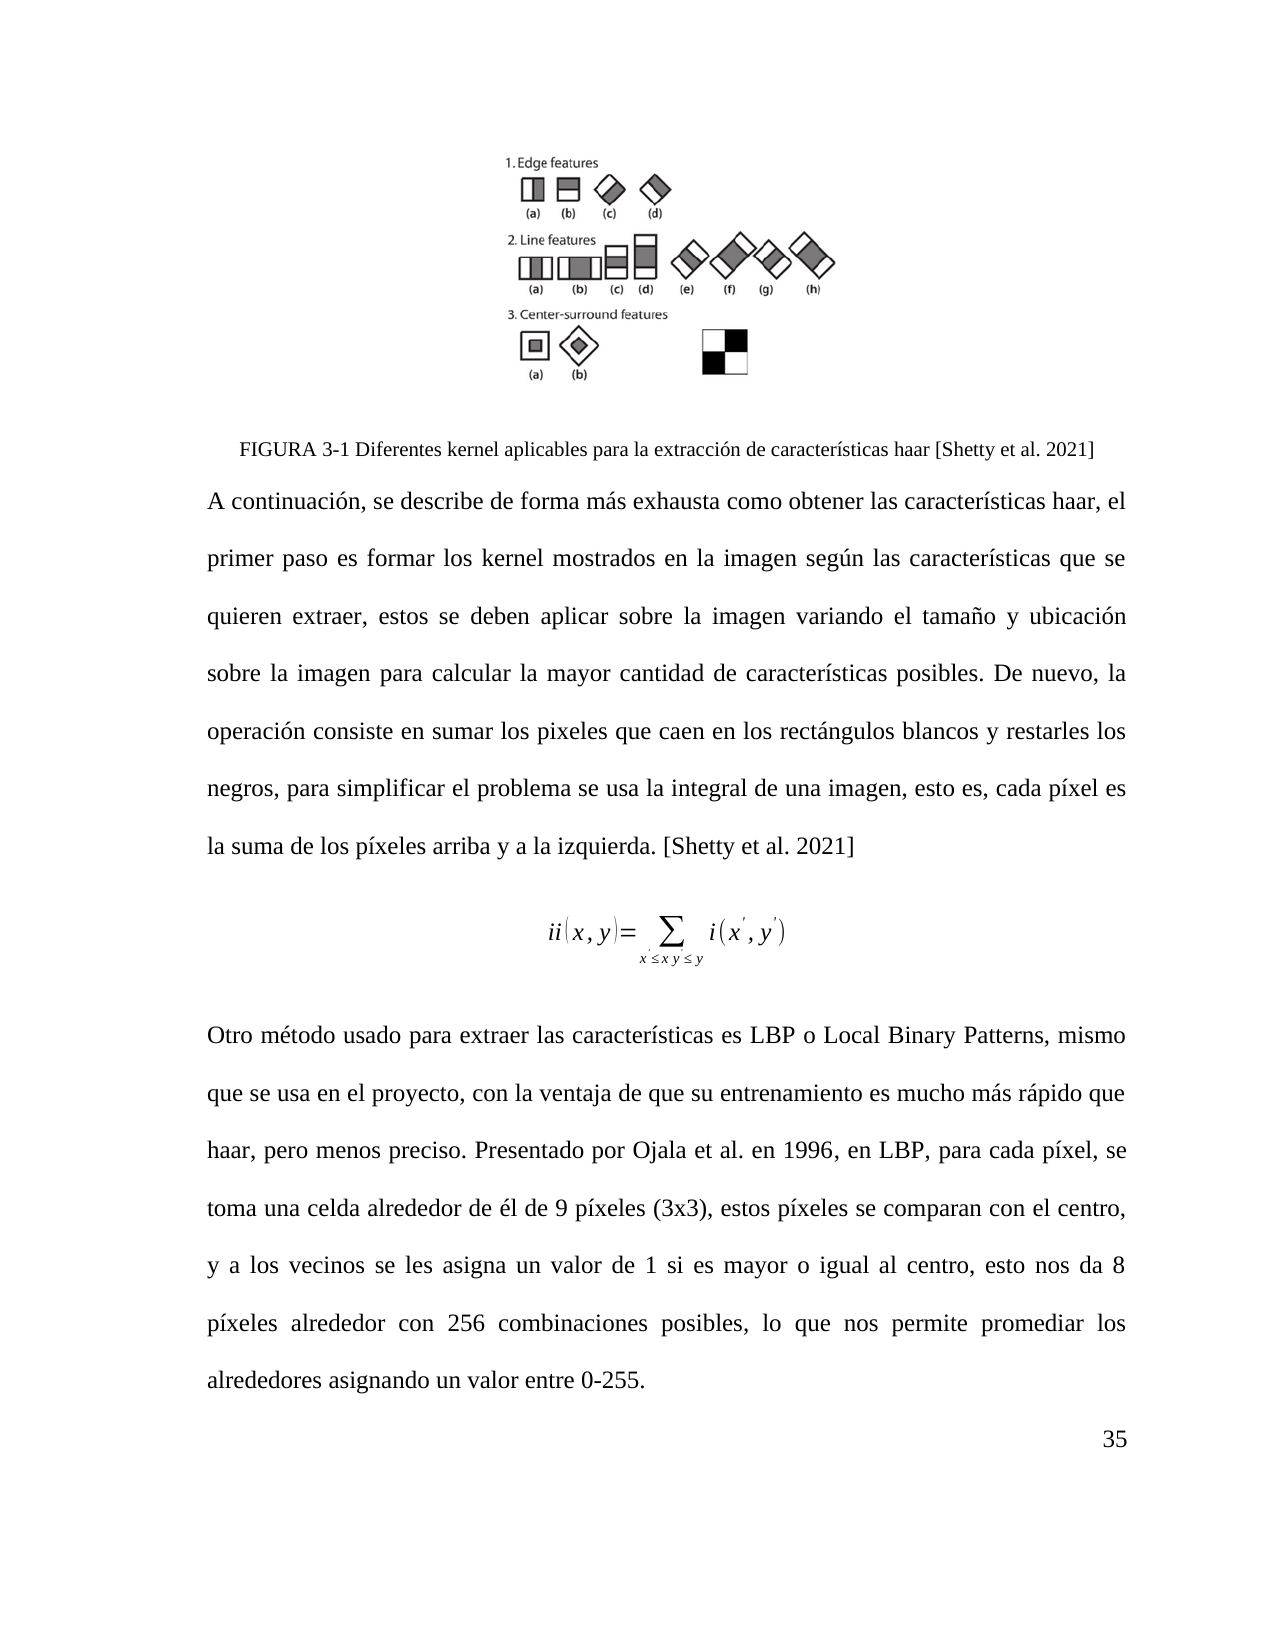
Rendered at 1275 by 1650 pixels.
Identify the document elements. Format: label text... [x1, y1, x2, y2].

text Figura 3-1 Diferentes kernel aplicables para la extracción de características haar [Shetty et al. 2021] [207, 437, 1127, 461]
text A continuación, se describe de forma más exhausta como obtener las características haar, el primer paso es formar los kernel mostrados en la imagen según las características que se quieren extraer, estos se deben aplicar sobre la imagen variando el tamaño y ubicación sobre la imagen para calcular la mayor cantidad de características posibles. De nuevo, la operación consiste en sumar los pixeles que caen en los rectángulos blancos y restarles los negros, para simplificar el problema se usa la integral de una imagen, esto es, cada píxel es la suma de los píxeles arriba y a la izquierda. [Shetty et al. 2021] [207, 486, 1127, 860]
picture [488, 147, 846, 396]
text Otro método usado para extraer las características es LBP o Local Binary Patterns, mismo que se usa en el proyecto, con la ventaja de que su entrenamiento es mucho más rápido que haar, pero menos preciso. Presentado por Ojala et al. en 1996, en LBP, para cada píxel, se toma una celda alrededor de él de 9 píxeles (3x3), estos píxeles se comparan con el centro, y a los vecinos se les asigna un valor de 1 si es mayor o igual al centro, esto nos da 8 píxeles alrededor con 256 combinaciones posibles, lo que nos permite promediar los alrededores asignando un valor entre 0-255. [207, 1021, 1127, 1394]
